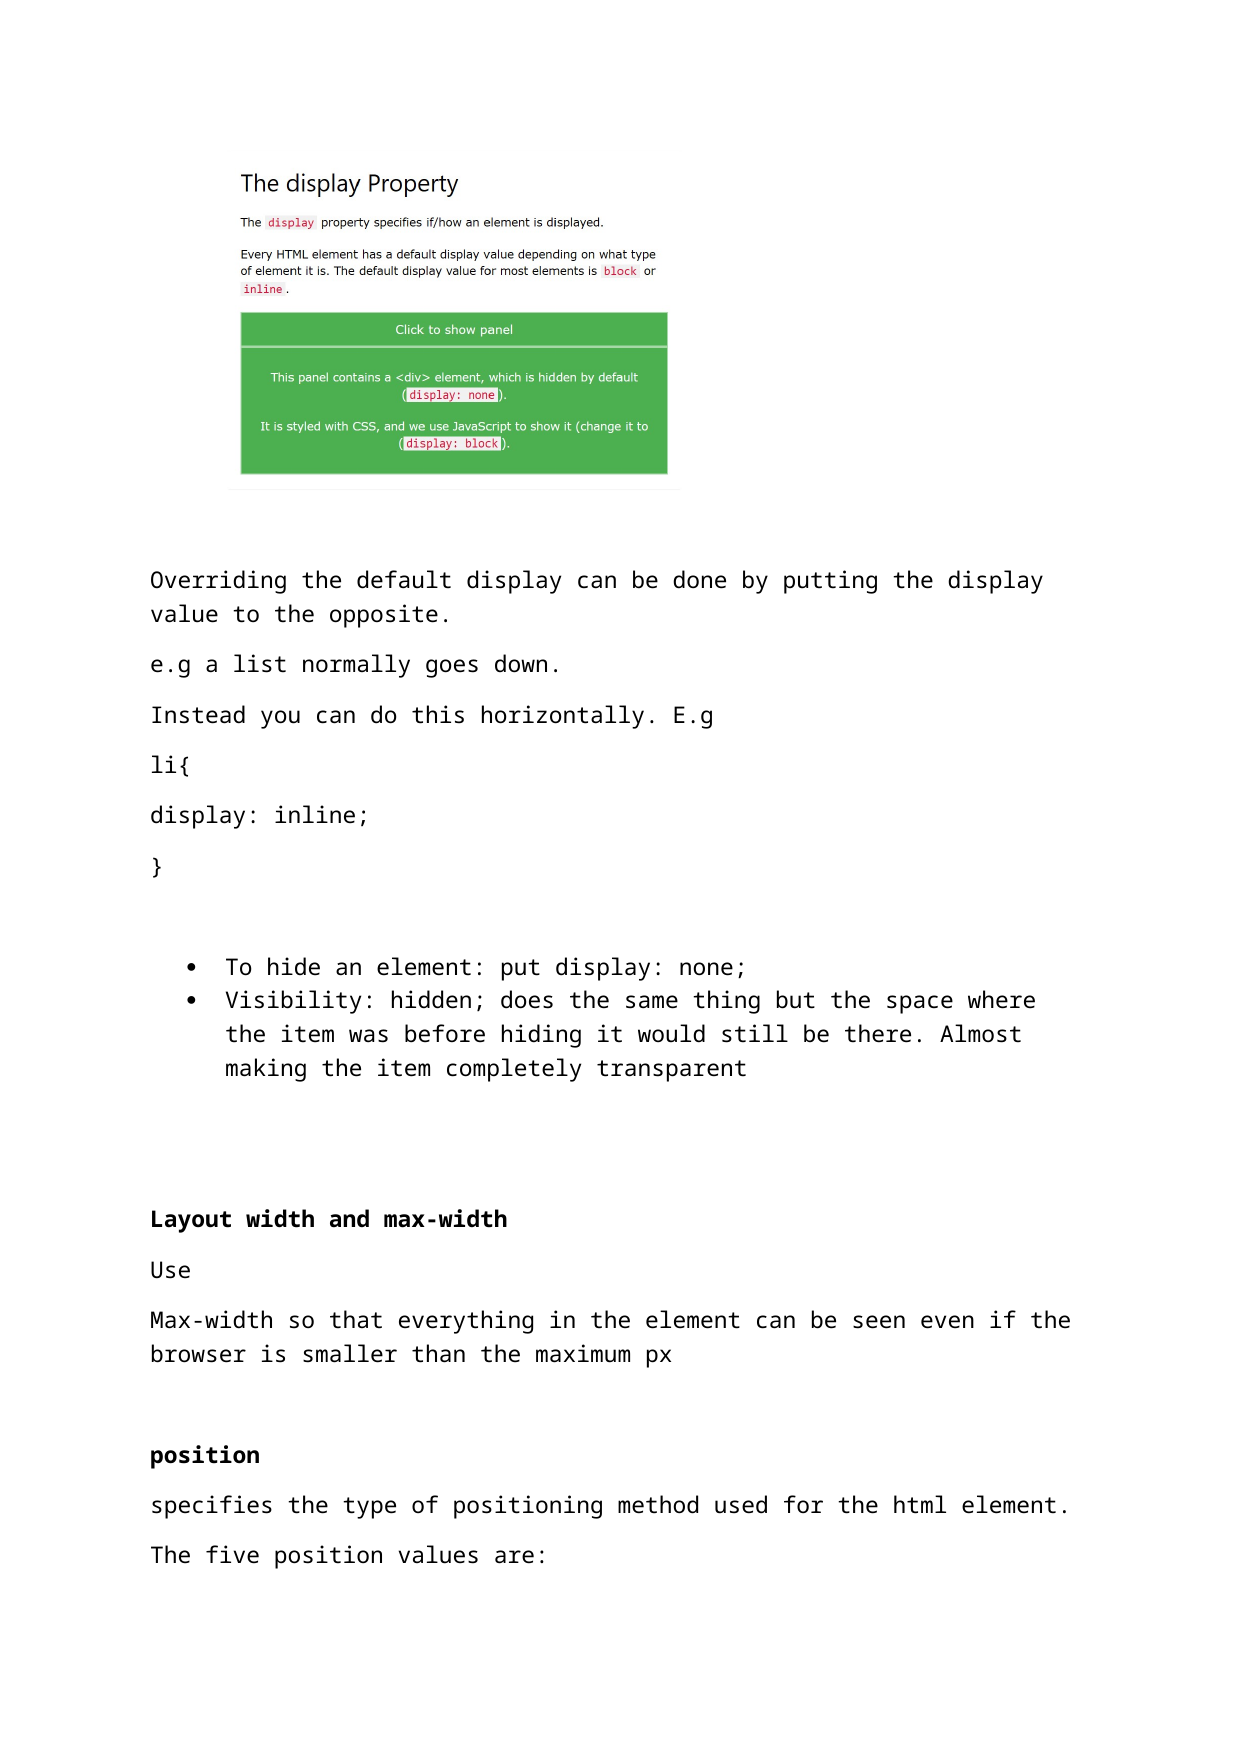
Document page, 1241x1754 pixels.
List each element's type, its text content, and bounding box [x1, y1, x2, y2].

list To hide an element: put display: none; [187, 951, 1090, 982]
text Use [150, 1254, 1090, 1285]
text e.g a list normally goes down. [150, 648, 1090, 679]
text specifies the type of positioning method used for the html element. [150, 1489, 1090, 1520]
text li{ [150, 749, 1090, 780]
text display: inline; [150, 799, 1090, 831]
text Layout width and max-width [150, 1203, 1090, 1234]
text position [150, 1439, 1090, 1470]
text Max-width so that everything in the element can be seen even if the browser is smaller than the maximum px [150, 1304, 1090, 1369]
text Overriding the default display can be done by putting the display value to the opposite. [150, 564, 1090, 629]
list Visibility: hidden; does the same thing but the space where the item was before hiding it would still be there. Almost making the item completely transparent [187, 984, 1090, 1083]
text Instead you can do this horizontally. E.g [150, 699, 1090, 730]
text The five position values are: [150, 1539, 1090, 1571]
text } [150, 850, 1090, 881]
picture [225, 150, 688, 495]
